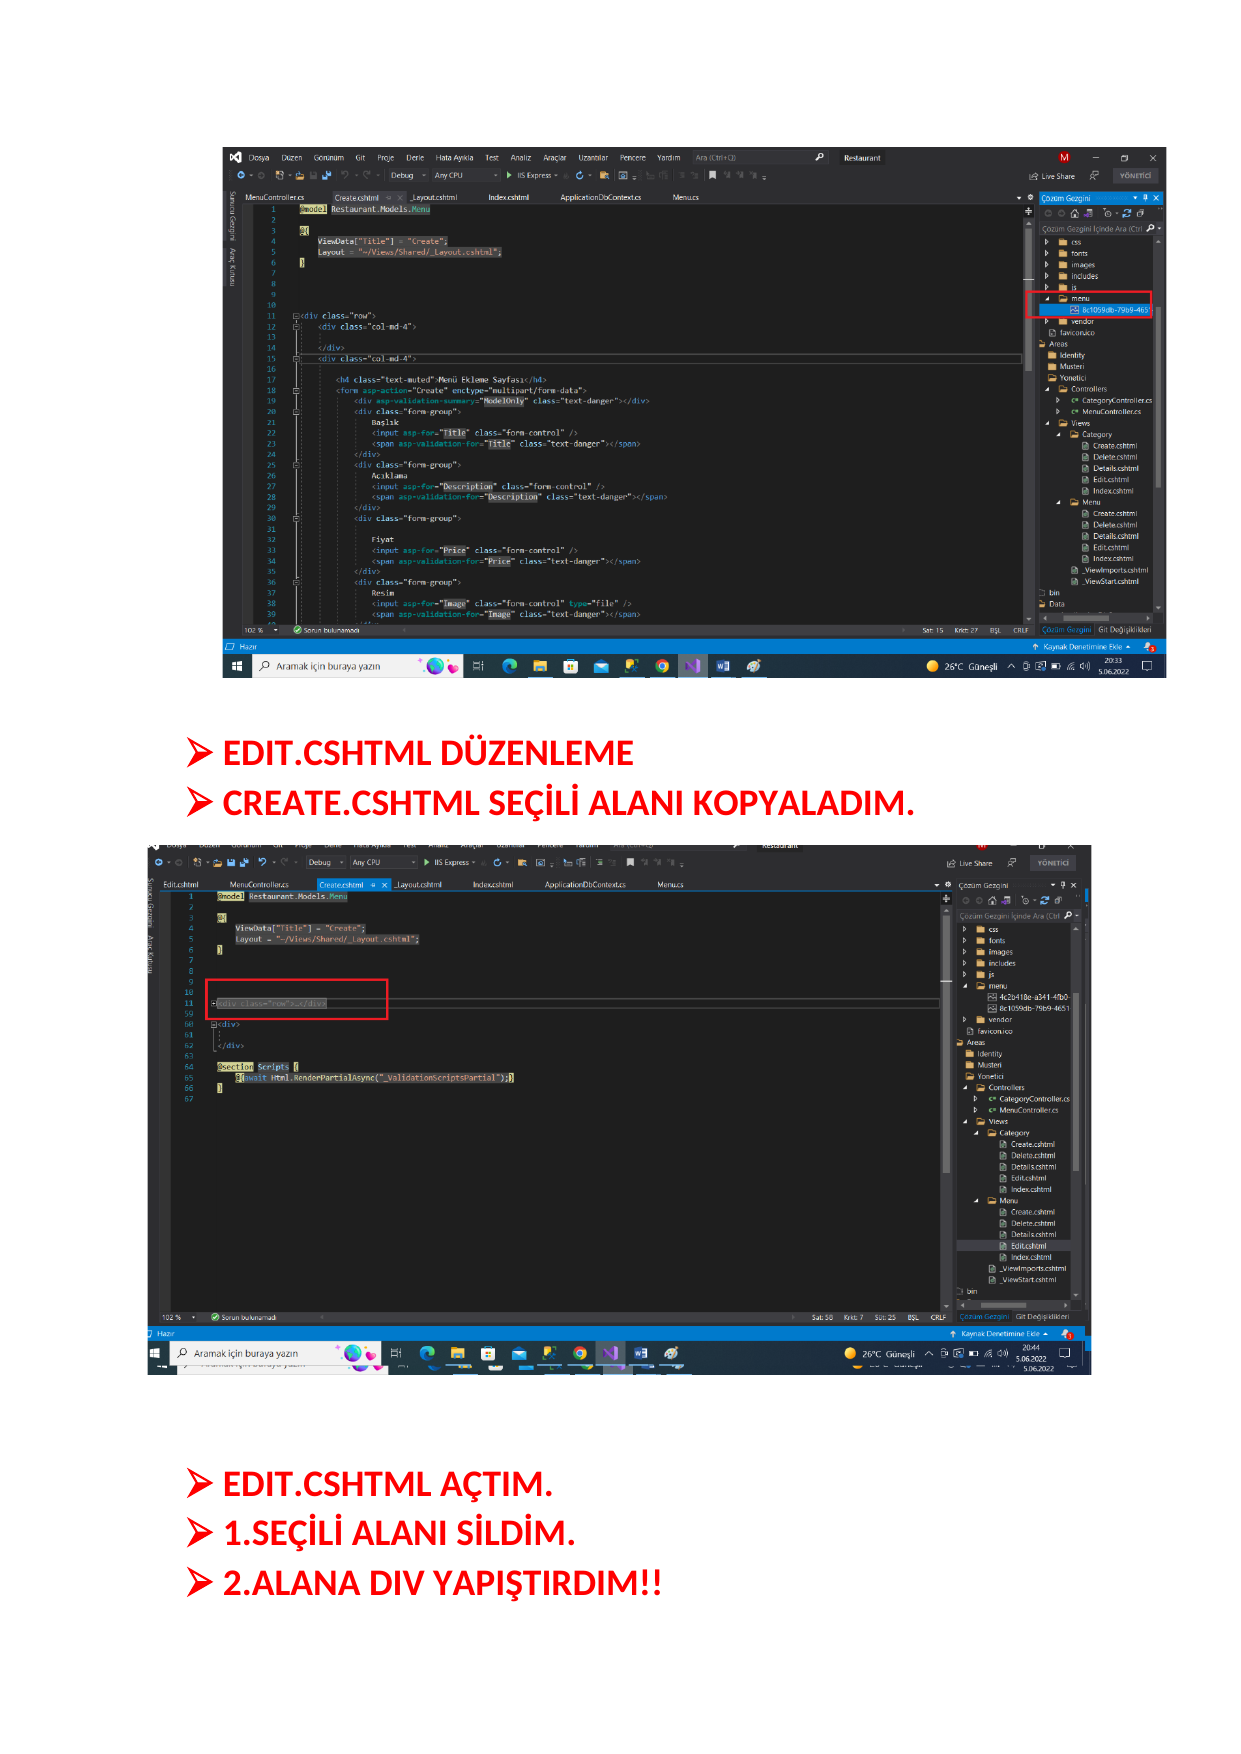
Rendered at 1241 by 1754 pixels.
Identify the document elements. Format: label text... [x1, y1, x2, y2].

list CREATE.CSHTML SEÇİLİ ALANI KOPYALADIM. [185, 779, 1093, 824]
list EDIT.CSHTML DÜZENLEME [185, 729, 1093, 775]
picture [222, 147, 1167, 678]
picture [147, 845, 1092, 1375]
list EDIT.CSHTML AÇTIM. [185, 1460, 1093, 1506]
list 1.SEÇİLİ ALANI SİLDİM. [185, 1509, 1093, 1555]
list 2.ALANA DIV YAPIŞTIRDIM!! [185, 1559, 1093, 1605]
